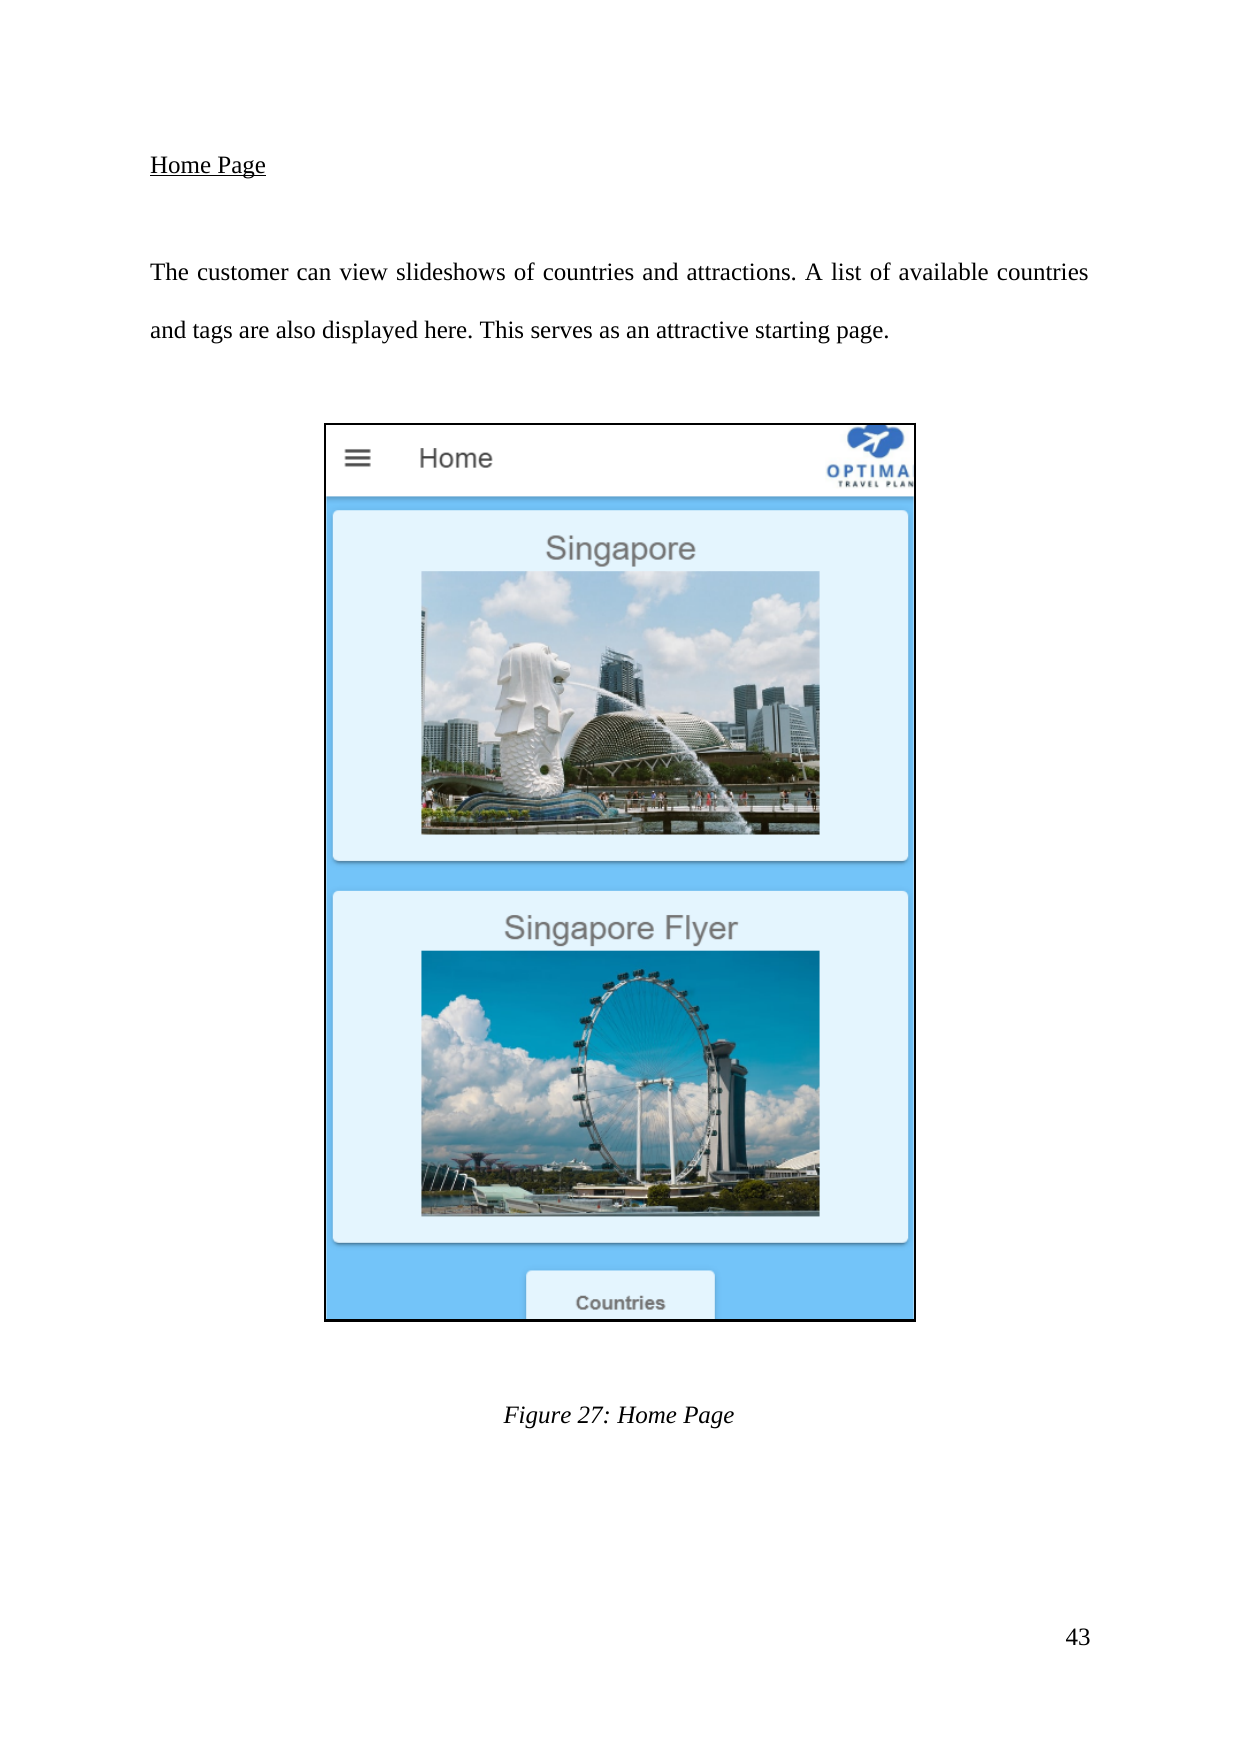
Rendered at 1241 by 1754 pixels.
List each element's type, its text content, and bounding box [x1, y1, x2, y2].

picture [326, 425, 914, 1319]
subtitle Home Page [150, 150, 1090, 179]
text The customer can view slideshows of countries and attractions. A list of available countries and tags are also displayed here. This serves as an attractive starting page. [150, 257, 1090, 344]
text Figure 27: Home Page [150, 1400, 1090, 1429]
